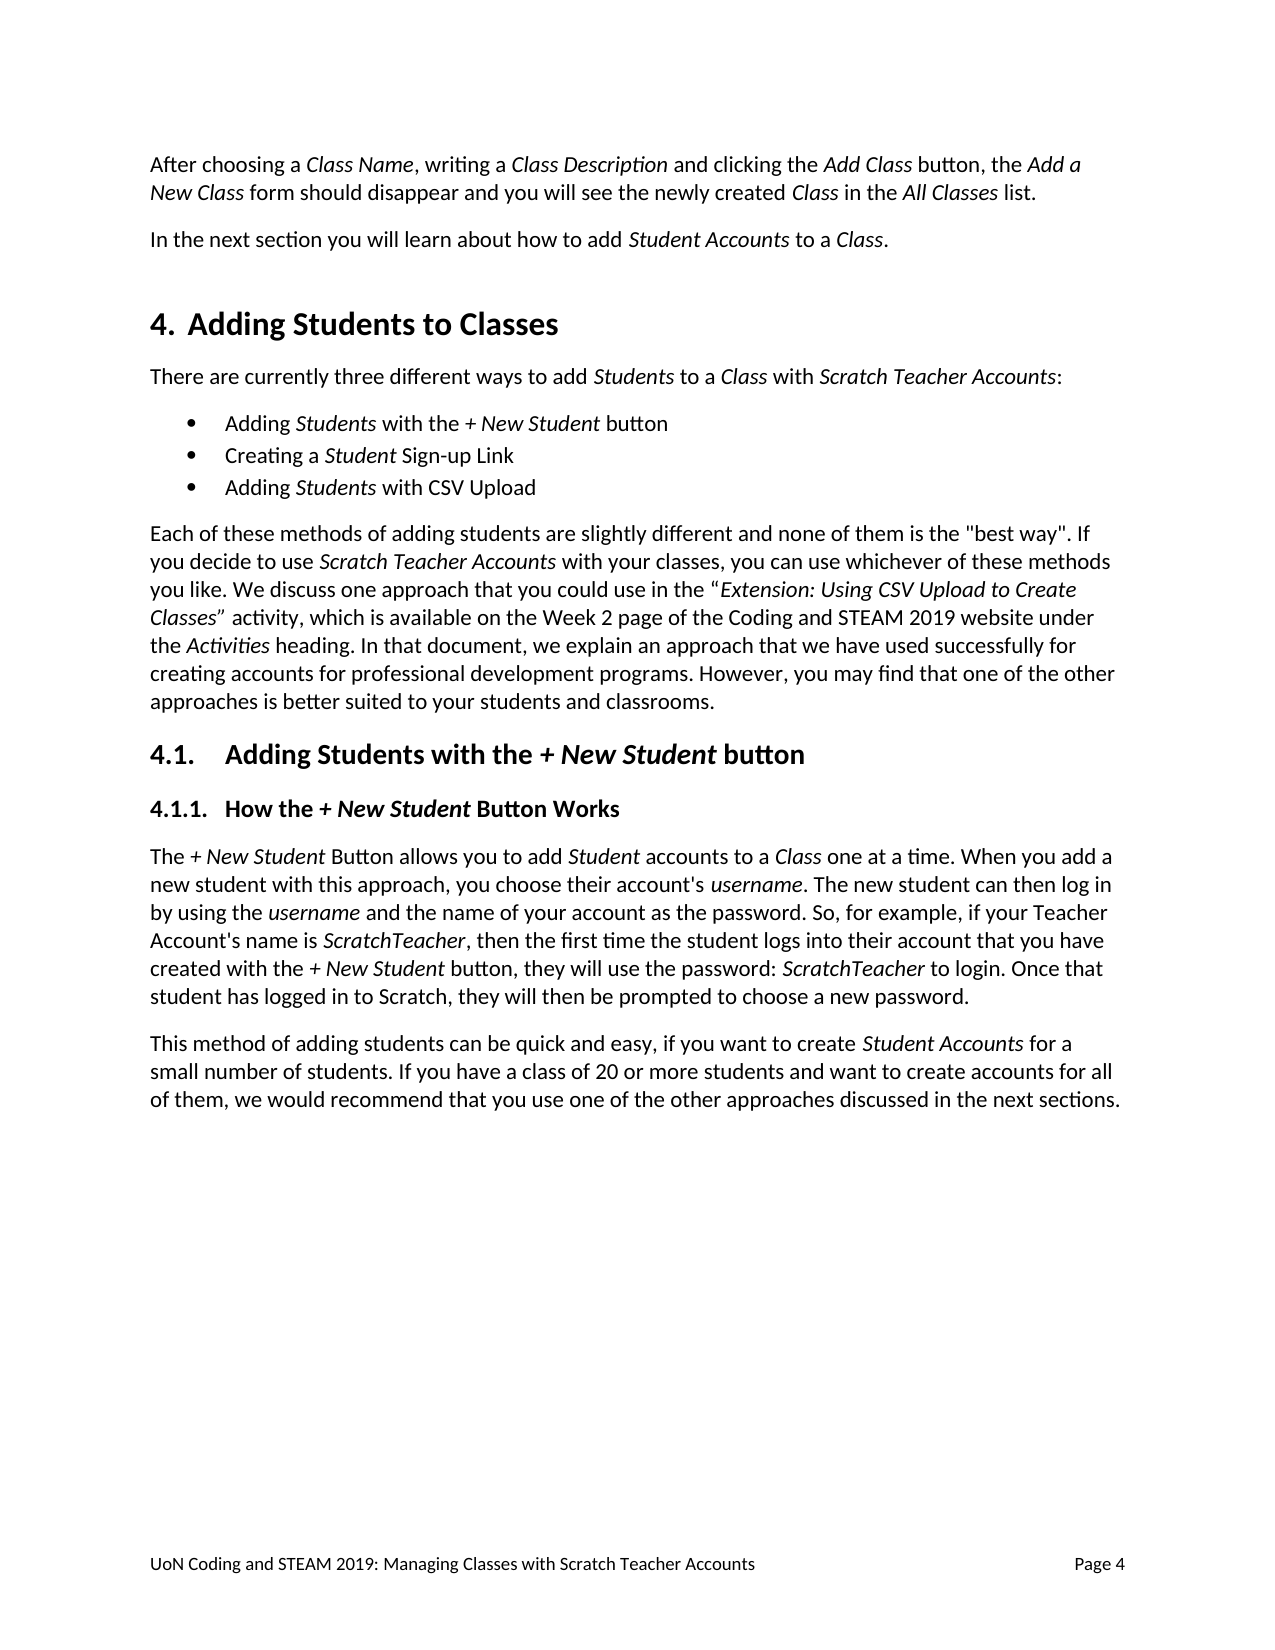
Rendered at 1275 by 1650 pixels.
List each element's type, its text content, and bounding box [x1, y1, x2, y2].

text There are currently three different ways to add Students to a Class with Scratch Teacher Accounts: [150, 362, 1125, 390]
text In the next section you will learn about how to add Student Accounts to a Class. [150, 225, 1125, 253]
list Creating a Student Sign-up Link [187, 441, 1125, 469]
text Each of these methods of adding students are slightly different and none of them is the "best way". If you decide to use Scratch Teacher Accounts with your classes, you can use whichever of these methods you like. We discuss one approach that you could use in the “Extension: Using CSV Upload to Create Classes” activity, which is available on the Week 2 page of the Coding and STEAM 2019 website under the Activities heading. In that document, we explain an approach that we have used successfully for creating accounts for professional development programs. However, you may find that one of the other approaches is better suited to your students and classrooms. [150, 519, 1125, 716]
list Adding Students with CSV Upload [187, 473, 1125, 501]
text After choosing a Class Name, writing a Class Description and clicking the Add Class button, the Add a New Class form should disappear and you will see the newly created Class in the All Classes list. [150, 150, 1125, 206]
list Adding Students with the + New Student button [187, 409, 1125, 437]
subtitle Adding Students to Classes [150, 303, 1125, 343]
text The + New Student Button allows you to add Student accounts to a Class one at a time. When you add a new student with this approach, you choose their account's username. The new student can then log in by using the username and the name of your account as the password. So, for example, if your Teacher Account's name is ScratchTeacher, then the first time the student logs into their account that you have created with the + New Student button, they will use the password: ScratchTeacher to login. Once that student has logged in to Scratch, they will then be prompted to choose a new password. [150, 842, 1125, 1010]
text This method of adding students can be quick and easy, if you want to create Student Accounts for a small number of students. If you have a class of 20 or more students and want to create accounts for all of them, we would recommend that you use one of the other approaches discussed in the next sections. [150, 1029, 1125, 1113]
subtitle Adding Students with the + New Student button [150, 736, 1125, 772]
subtitle How the + New Student Button Works [150, 793, 1125, 823]
